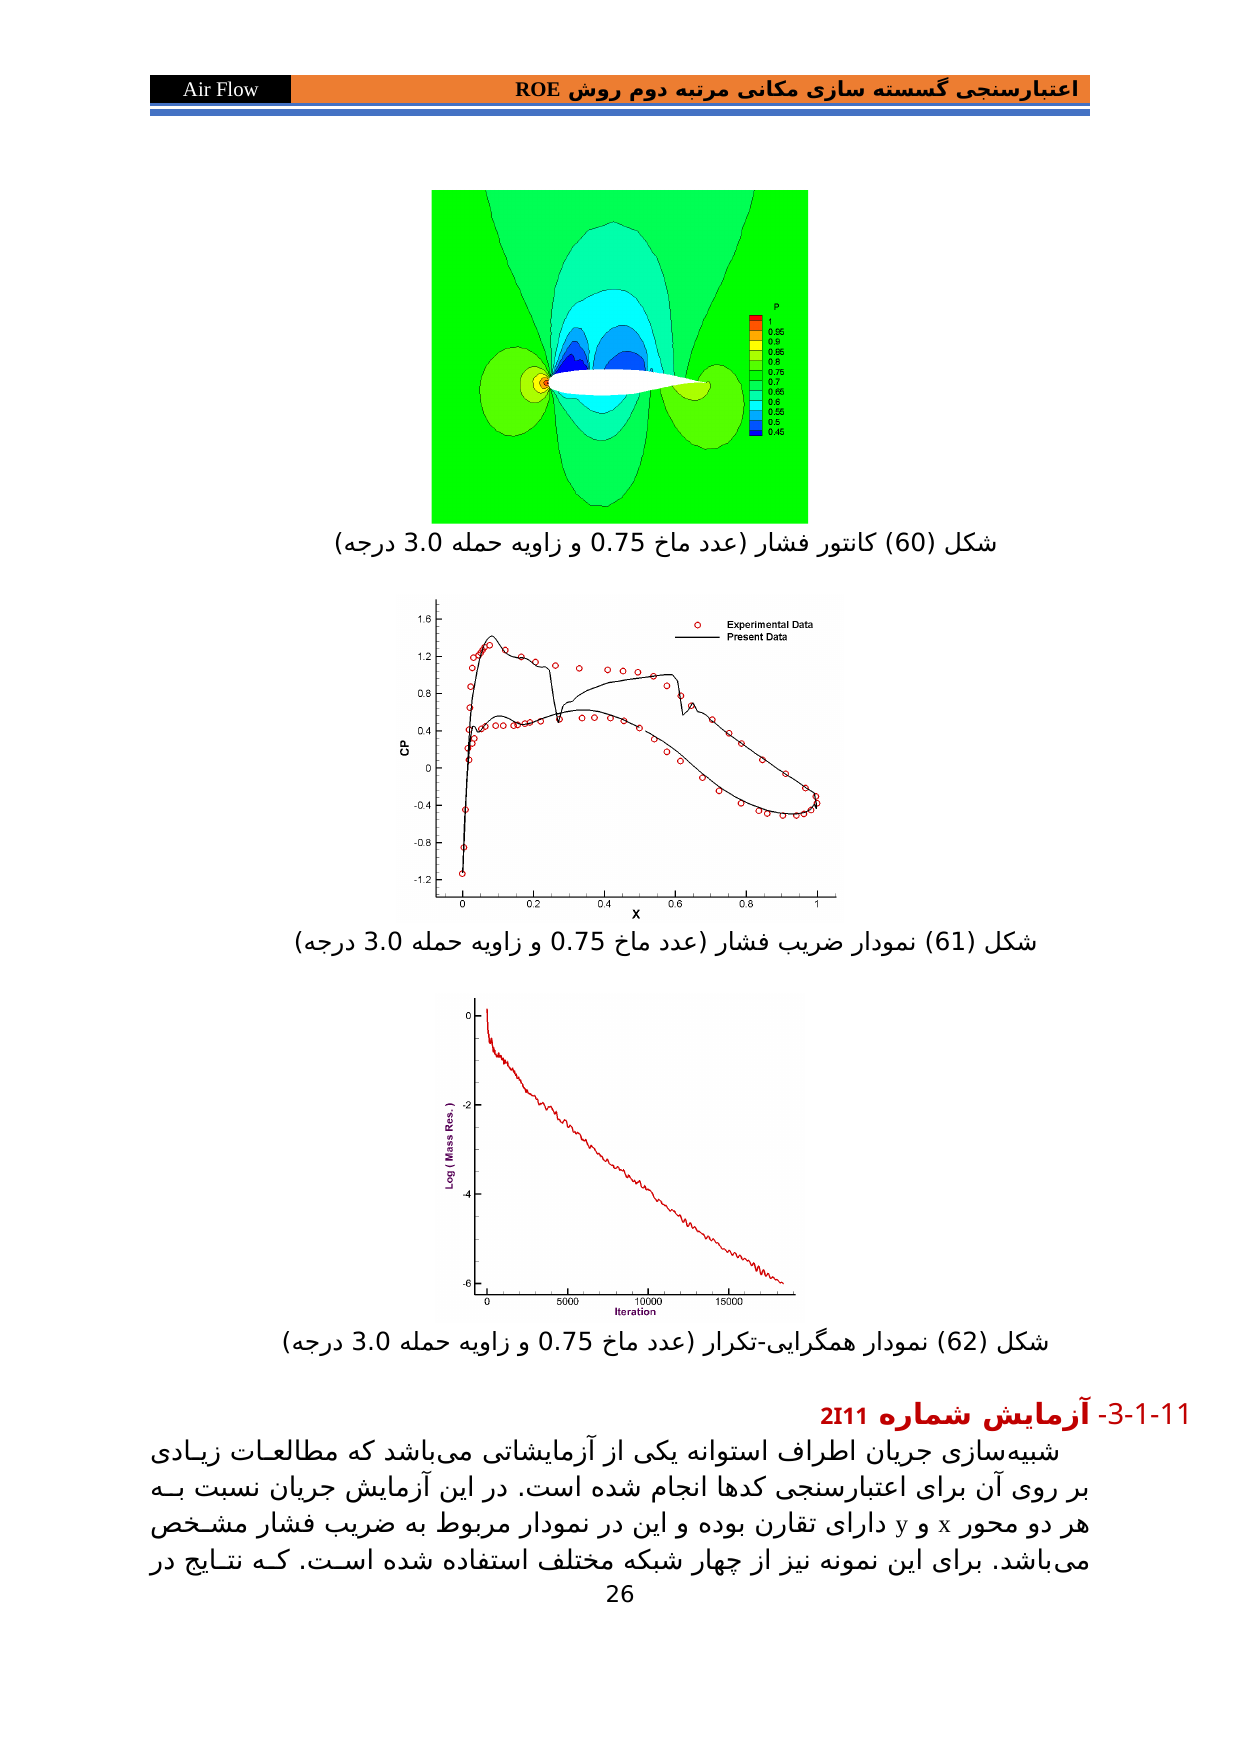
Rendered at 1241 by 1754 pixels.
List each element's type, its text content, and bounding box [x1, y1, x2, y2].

picture [434, 993, 805, 1323]
picture [431, 189, 809, 524]
subtitle آزمایش شماره 2I11 [150, 1393, 1090, 1433]
text نمودار ضریب فشار (عدد ماخ 0.75 و زاویه حمله 3.0 درجه) [150, 927, 1060, 956]
text کانتور فشار (عدد ماخ 0.75 و زاویه حمله 3.0 درجه) [150, 528, 1060, 557]
text نمودار همگرایی-تکرار (عدد ماخ 0.75 و زاویه حمله 3.0 درجه) [150, 1327, 1060, 1356]
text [150, 1435, 1090, 1576]
picture [395, 594, 845, 923]
